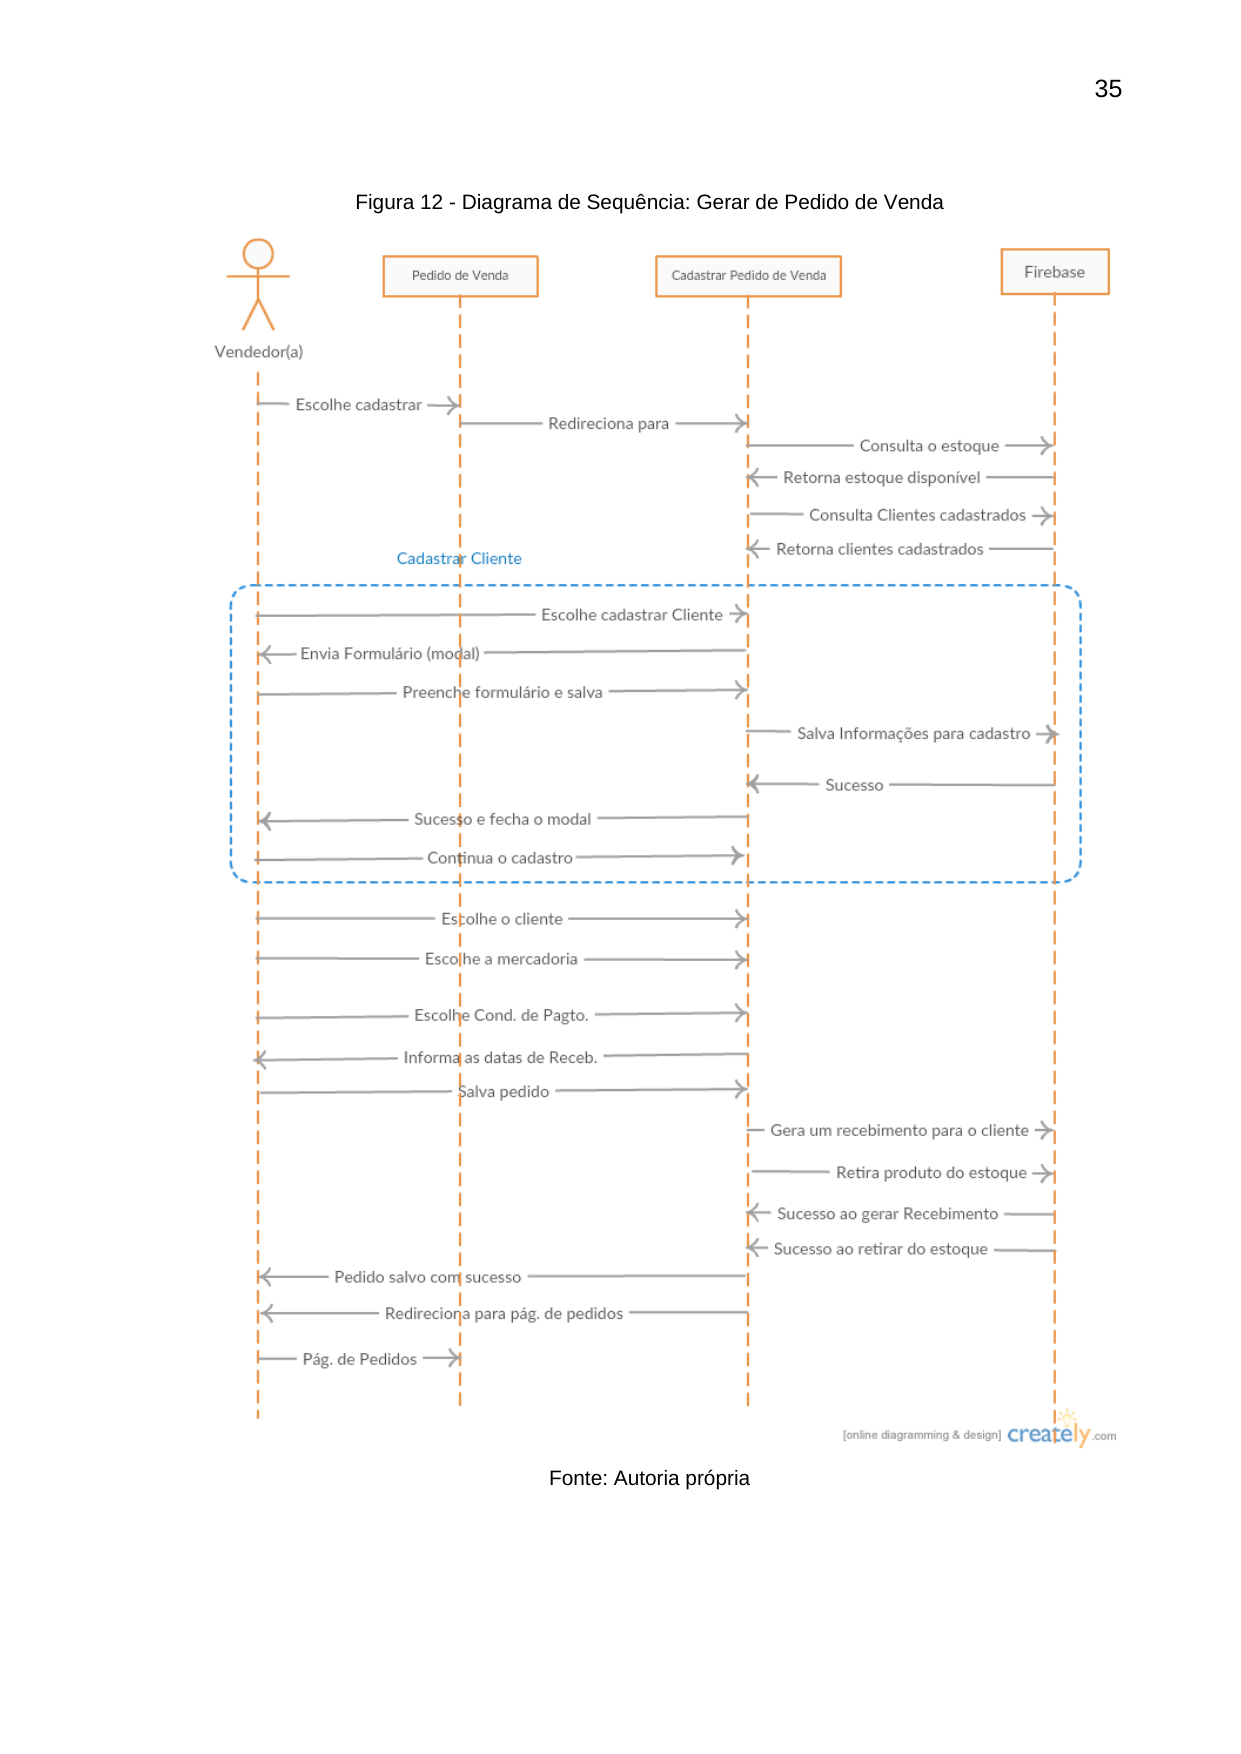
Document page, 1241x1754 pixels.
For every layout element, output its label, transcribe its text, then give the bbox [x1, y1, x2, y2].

text Figura 12 - Diagrama de Sequência: Gerar de Pedido de Venda [177, 190, 1122, 214]
text Fonte: Autoria própria [177, 1465, 1122, 1489]
picture [177, 226, 1123, 1453]
